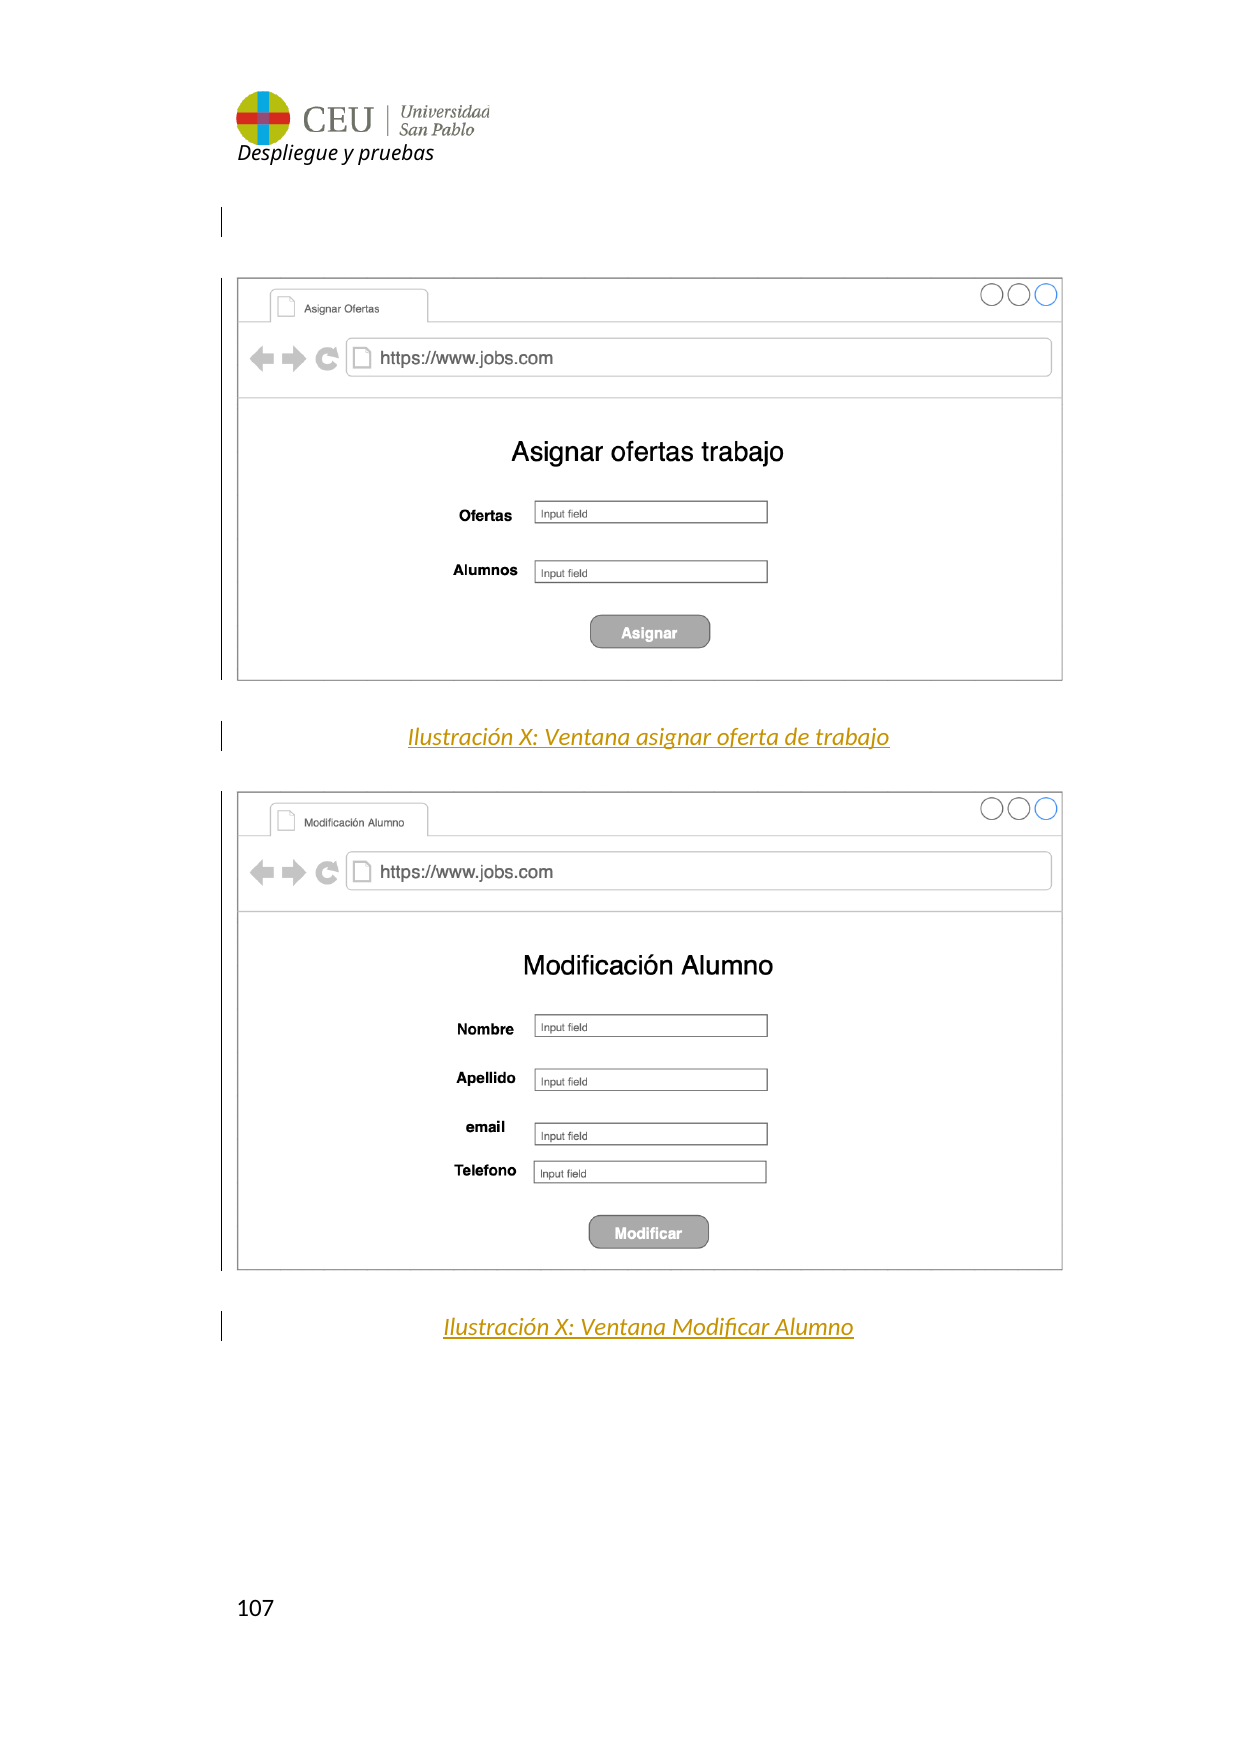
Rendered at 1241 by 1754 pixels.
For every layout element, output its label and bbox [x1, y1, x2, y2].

picture [236, 791, 1063, 1271]
picture [236, 277, 1063, 681]
picture [235, 89, 490, 146]
